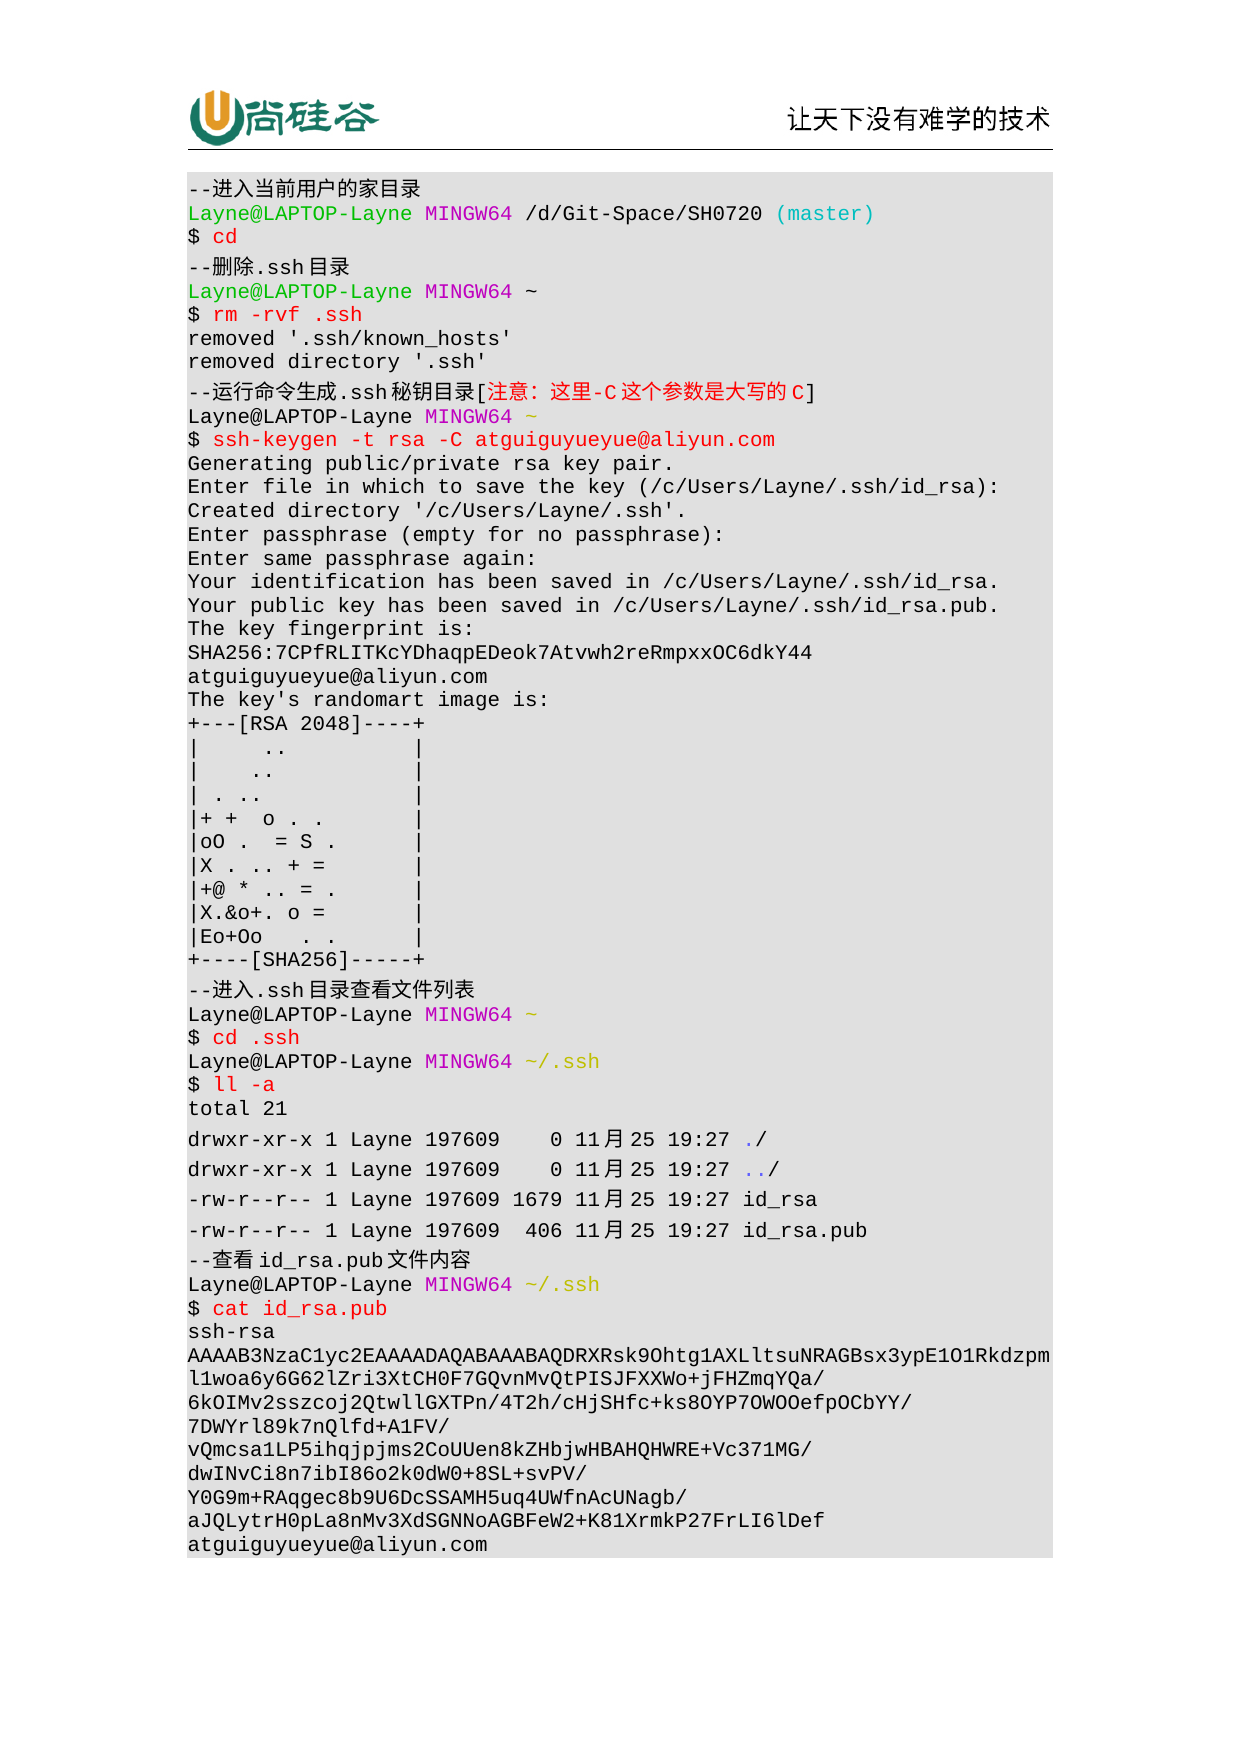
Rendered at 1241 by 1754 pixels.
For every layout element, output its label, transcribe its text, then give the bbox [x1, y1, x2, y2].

text The key's randomart image is: [187, 689, 1053, 713]
text drwxr-xr-x 1 Layne 197609 0 11月 25 19:27 ../ [187, 1152, 1053, 1183]
text total 21 [187, 1098, 1053, 1122]
text --删除.ssh目录 [187, 250, 1053, 281]
text The key fingerprint is: [187, 618, 1053, 642]
text ssh-rsa AAAAB3NzaC1yc2EAAAADAQABAAABAQDRXRsk9Ohtg1AXLltsuNRAGBsx3ypE1O1Rkdzpml1woa6y6G62lZri3XtCH0F7GQvnMvQtPISJFXXWo+jFHZmqYQa/6kOIMv2sszcoj2QtwllGXTPn/4T2h/cHjSHfc+ks8OYP7OWOOefpOCbYY/7DWYrl89k7nQlfd+A1FV/vQmcsa1LP5ihqjpjms2CoUUen8kZHbjwHBAHQHWRE+Vc371MG/dwINvCi8n7ibI86o2k0dW0+8SL+svPV/Y0G9m+RAqgec8b9U6DcSSAMH5uq4UWfnAcUNagb/aJQLytrH0pLa8nMv3XdSGNNoAGBFeW2+K81XrmkP27FrLI6lDef atguiguyueyue@aliyun.com [187, 1321, 1053, 1558]
picture [187, 88, 1053, 147]
text Layne@LAPTOP-Layne MINGW64 ~/.ssh [187, 1051, 1053, 1074]
text Your public key has been saved in /c/Users/Layne/.ssh/id_rsa.pub. [187, 595, 1053, 618]
text Layne@LAPTOP-Layne MINGW64 ~ [187, 406, 1053, 429]
text --查看id_rsa.pub文件内容 [187, 1243, 1053, 1274]
text $ cd .ssh [187, 1027, 1053, 1051]
text Layne@LAPTOP-Layne MINGW64 ~/.ssh [187, 1274, 1053, 1297]
text $ ssh-keygen -t rsa -C atguiguyueyue@aliyun.com [187, 429, 1053, 453]
text | .. | [187, 737, 1053, 760]
text $ rm -rvf .ssh [187, 304, 1053, 328]
text Layne@LAPTOP-Layne MINGW64 ~ [187, 281, 1053, 304]
text | . .. | [187, 784, 1053, 808]
text -rw-r--r-- 1 Layne 197609 406 11月 25 19:27 id_rsa.pub [187, 1213, 1053, 1243]
text Layne@LAPTOP-Layne MINGW64 /d/Git-Space/SH0720 (master) [187, 203, 1053, 227]
text | .. | [187, 760, 1053, 784]
text -rw-r--r-- 1 Layne 197609 1679 11月 25 19:27 id_rsa [187, 1183, 1053, 1213]
text Enter same passphrase again: [187, 547, 1053, 571]
text removed '.ssh/known_hosts' [187, 328, 1053, 352]
text --运行命令生成.ssh秘钥目录[注意：这里-C这个参数是大写的C] [187, 375, 1053, 406]
text |Eo+Oo . . | [187, 926, 1053, 949]
text removed directory '.ssh' [187, 352, 1053, 375]
text |oO . = S . | [187, 831, 1053, 855]
text Your identification has been saved in /c/Users/Layne/.ssh/id_rsa. [187, 571, 1053, 595]
text |X . .. + = | [187, 855, 1053, 878]
text Generating public/private rsa key pair. [187, 453, 1053, 477]
text Enter file in which to save the key (/c/Users/Layne/.ssh/id_rsa): [187, 477, 1053, 500]
text +---[RSA 2048]----+ [187, 713, 1053, 737]
text $ ll -a [187, 1074, 1053, 1098]
text SHA256:7CPfRLITKcYDhaqpEDeok7Atvwh2reRmpxxOC6dkY44 atguiguyueyue@aliyun.com [187, 642, 1053, 689]
text Layne@LAPTOP-Layne MINGW64 ~ [187, 1003, 1053, 1027]
text |X.&o+. o = | [187, 902, 1053, 926]
text --进入.ssh目录查看文件列表 [187, 973, 1053, 1003]
text +----[SHA256]-----+ [187, 949, 1053, 973]
text Created directory '/c/Users/Layne/.ssh'. [187, 500, 1053, 524]
text Enter passphrase (empty for no passphrase): [187, 524, 1053, 547]
text |+@ * .. = . | [187, 878, 1053, 902]
text --进入当前用户的家目录 [187, 172, 1053, 203]
text $ cd [187, 227, 1053, 250]
text $ cat id_rsa.pub [187, 1297, 1053, 1321]
text |+ + o . . | [187, 808, 1053, 831]
text drwxr-xr-x 1 Layne 197609 0 11月 25 19:27 ./ [187, 1122, 1053, 1152]
